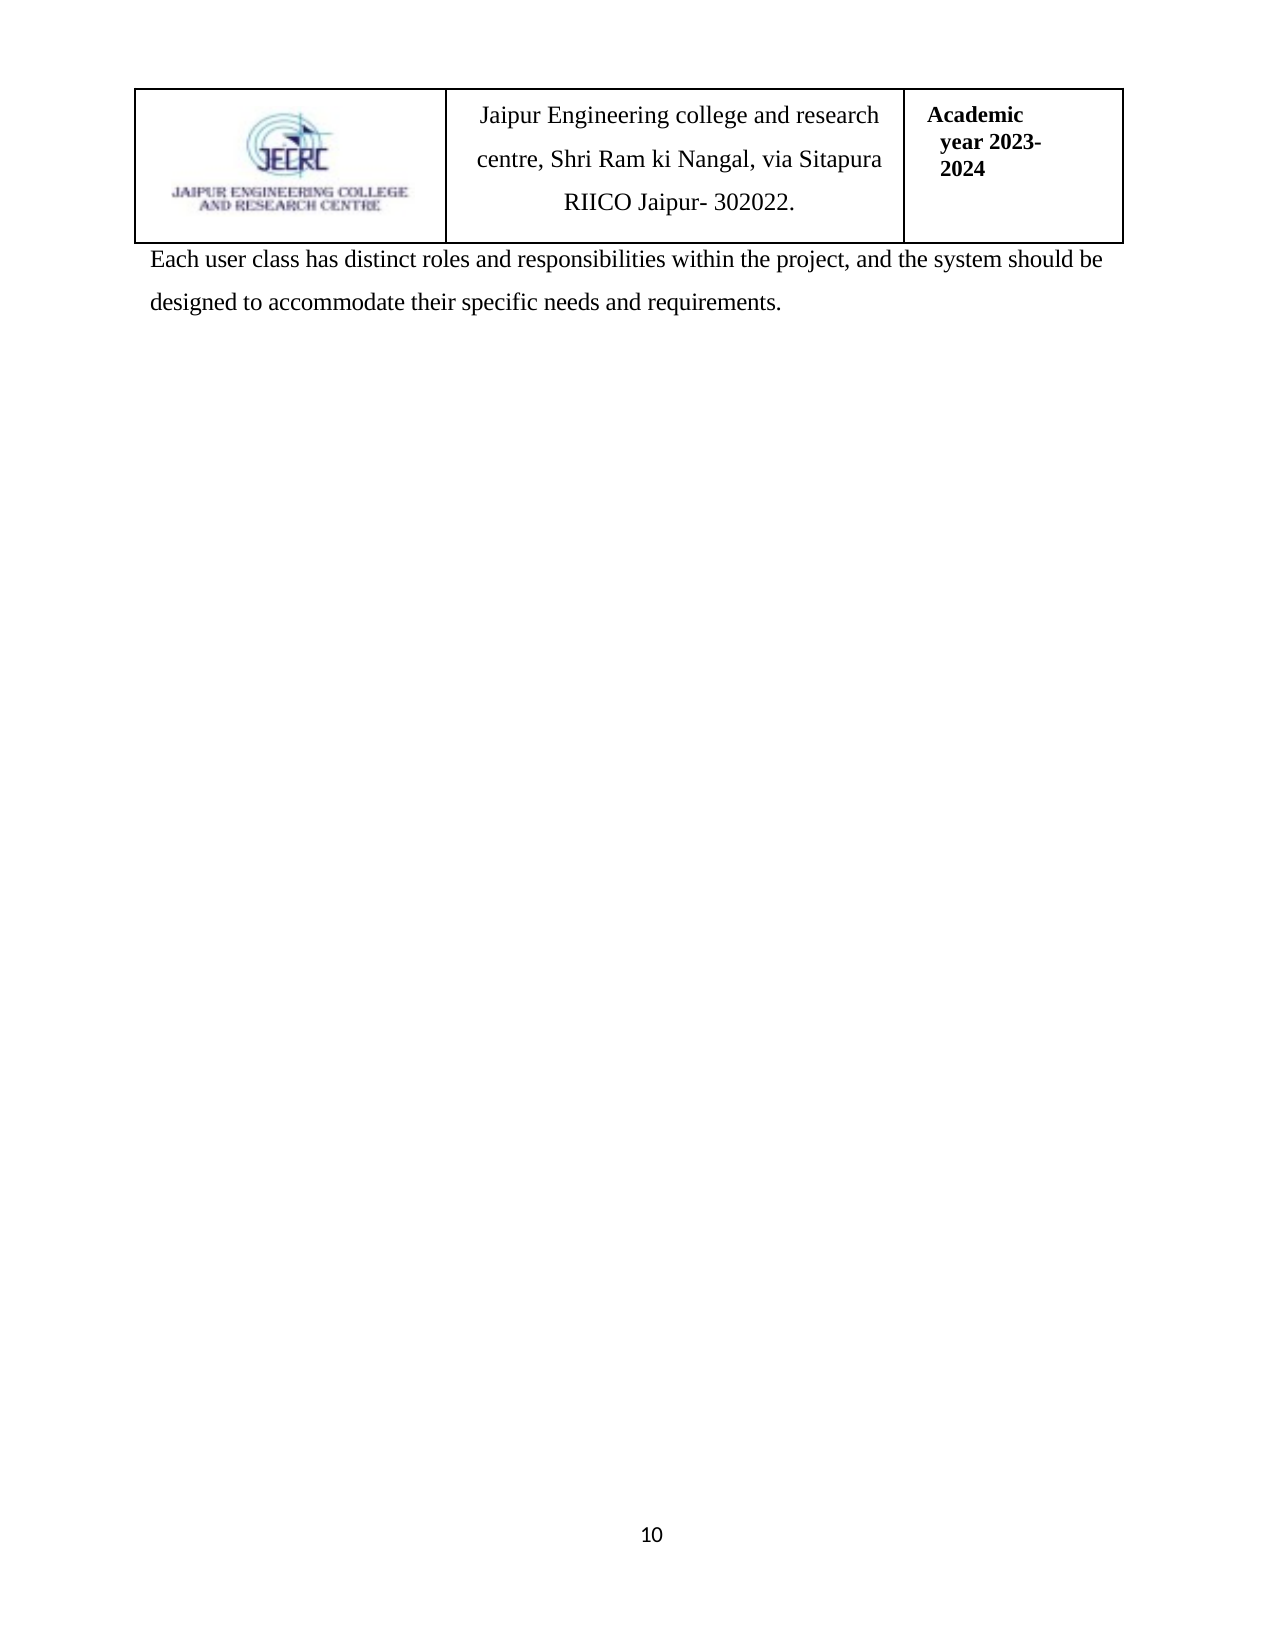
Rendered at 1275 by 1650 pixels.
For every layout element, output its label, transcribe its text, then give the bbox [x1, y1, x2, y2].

text Each user class has distinct roles and responsibilities within the project, and the system should be designed to accommodate their specific needs and requirements. [150, 244, 1120, 316]
picture [171, 106, 415, 217]
